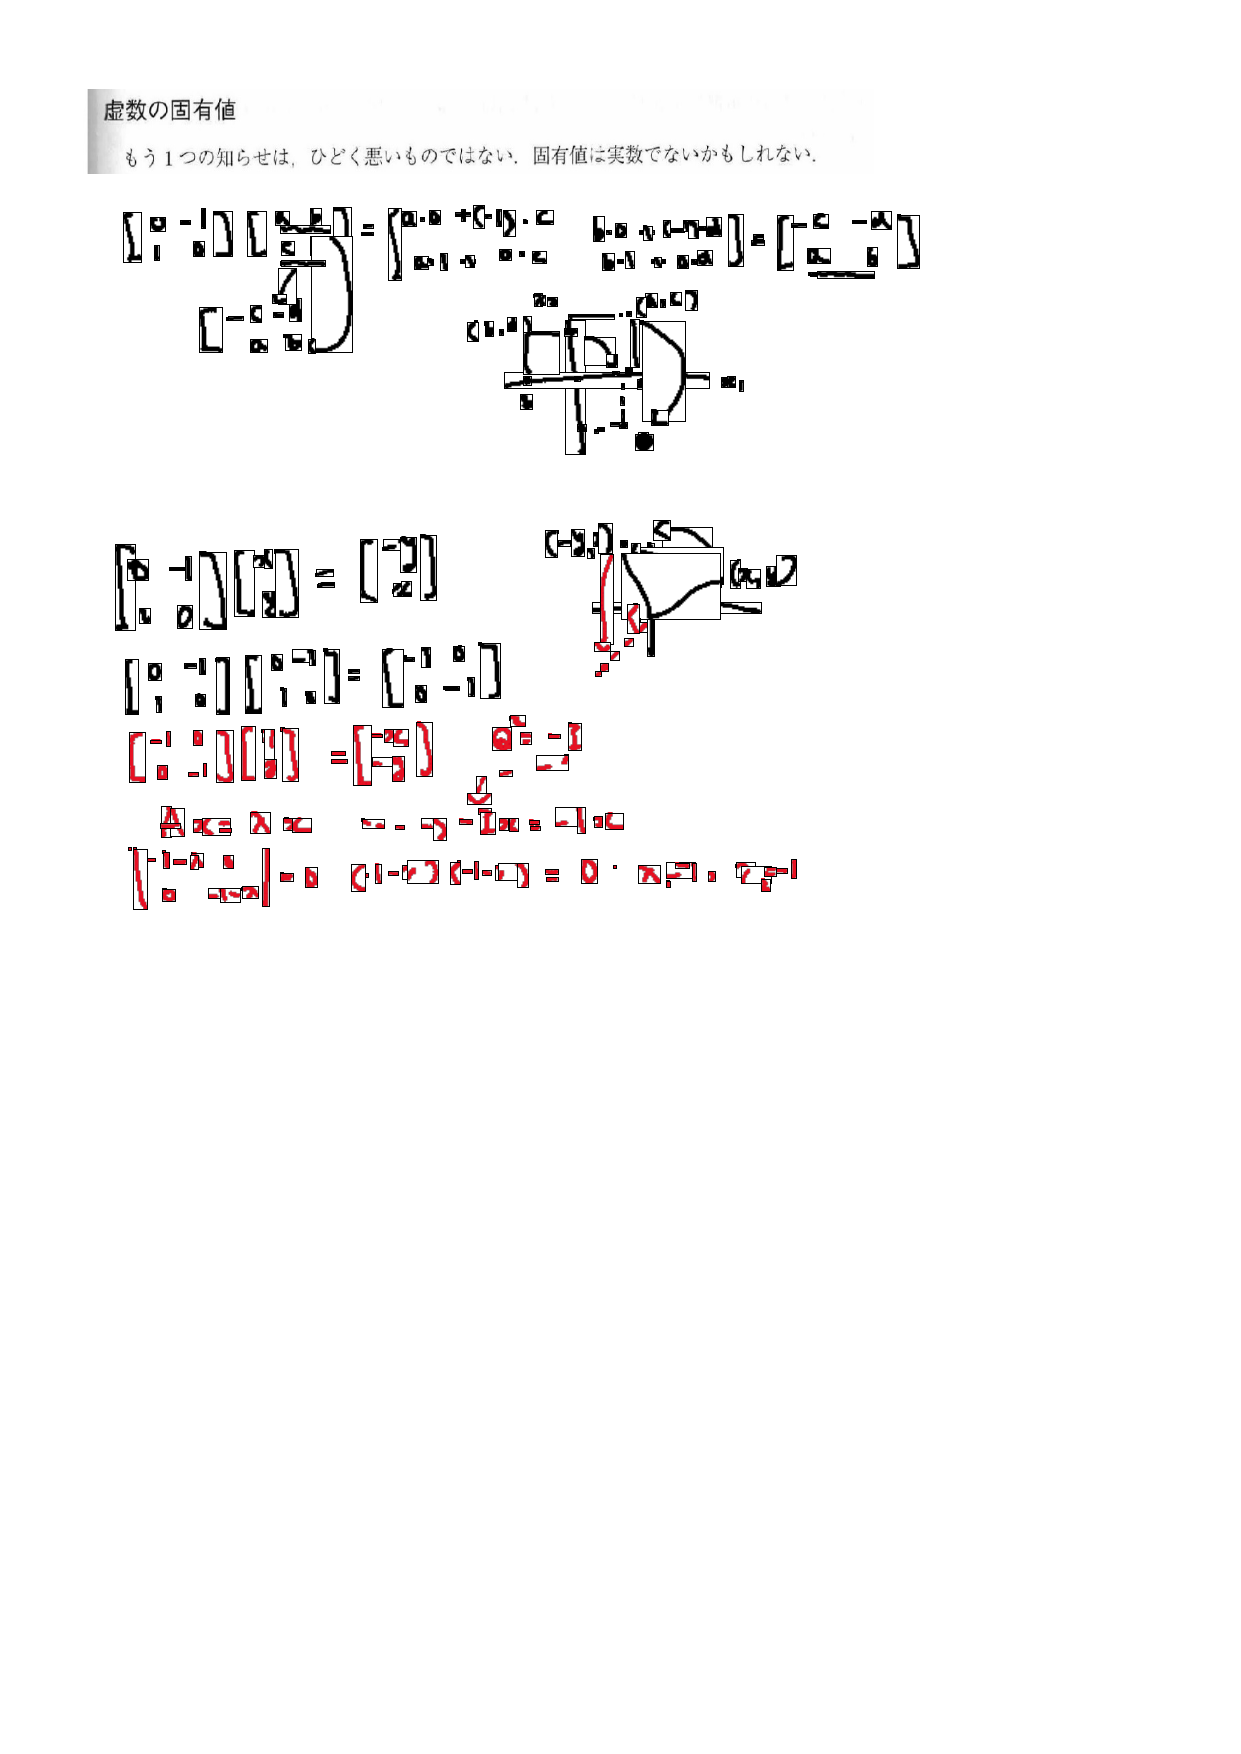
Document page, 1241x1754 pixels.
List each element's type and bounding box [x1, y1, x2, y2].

picture [559, 541, 570, 546]
picture [254, 556, 264, 567]
picture [652, 411, 668, 425]
picture [124, 213, 141, 262]
picture [643, 322, 685, 421]
picture [737, 863, 755, 877]
picture [334, 208, 351, 236]
picture [611, 652, 619, 660]
picture [415, 257, 434, 269]
picture [601, 664, 608, 671]
picture [872, 212, 891, 229]
picture [603, 254, 614, 270]
picture [171, 809, 184, 836]
picture [251, 340, 267, 352]
picture [384, 540, 400, 550]
picture [385, 730, 393, 742]
picture [739, 569, 746, 581]
picture [134, 850, 147, 909]
picture [636, 435, 653, 450]
picture [667, 862, 692, 878]
picture [595, 817, 602, 827]
picture [585, 338, 615, 365]
picture [161, 824, 180, 828]
picture [196, 695, 205, 706]
picture [251, 813, 270, 833]
picture [441, 254, 447, 270]
picture [641, 548, 723, 584]
picture [500, 819, 508, 830]
picture [537, 756, 568, 770]
picture [430, 211, 440, 224]
picture [614, 603, 621, 613]
picture [767, 567, 776, 586]
picture [578, 808, 585, 833]
picture [777, 869, 787, 873]
picture [505, 373, 642, 388]
picture [155, 246, 159, 260]
picture [606, 814, 623, 829]
picture [664, 221, 670, 237]
picture [408, 861, 438, 883]
picture [537, 211, 553, 224]
picture [546, 870, 558, 874]
picture [594, 533, 598, 546]
picture [75, 89, 874, 174]
picture [500, 250, 511, 260]
picture [279, 269, 296, 304]
picture [361, 540, 377, 602]
picture [521, 395, 532, 409]
picture [572, 530, 584, 556]
picture [481, 813, 495, 834]
picture [497, 210, 501, 226]
picture [762, 880, 770, 891]
picture [251, 306, 261, 322]
picture [808, 249, 830, 263]
picture [721, 603, 761, 613]
picture [601, 555, 613, 644]
picture [582, 860, 597, 883]
picture [588, 549, 594, 558]
picture [546, 531, 557, 557]
picture [474, 206, 484, 228]
picture [263, 849, 269, 906]
picture [625, 639, 633, 646]
picture [417, 723, 432, 776]
picture [246, 656, 261, 713]
picture [128, 560, 148, 580]
picture [235, 551, 254, 616]
picture [265, 760, 276, 778]
picture [158, 766, 167, 779]
picture [276, 550, 298, 617]
picture [663, 528, 712, 547]
picture [224, 856, 233, 868]
picture [393, 757, 404, 781]
picture [281, 874, 293, 881]
picture [466, 256, 474, 267]
picture [500, 771, 512, 776]
picture [751, 235, 765, 240]
picture [818, 272, 874, 278]
picture [469, 678, 474, 696]
picture [174, 860, 186, 864]
picture [792, 860, 796, 878]
picture [594, 217, 604, 241]
picture [626, 252, 634, 268]
picture [311, 209, 321, 225]
picture [731, 561, 740, 588]
picture [486, 322, 493, 336]
picture [607, 355, 617, 367]
picture [293, 649, 316, 662]
picture [524, 317, 531, 332]
picture [126, 660, 138, 714]
picture [194, 242, 204, 256]
picture [777, 556, 796, 585]
picture [290, 299, 301, 321]
picture [508, 318, 516, 331]
picture [283, 729, 298, 781]
picture [868, 248, 877, 266]
picture [637, 298, 646, 317]
picture [191, 856, 198, 869]
picture [402, 212, 416, 226]
picture [209, 889, 220, 898]
picture [510, 819, 518, 831]
picture [518, 864, 528, 887]
picture [140, 609, 150, 623]
picture [192, 854, 203, 867]
picture [722, 378, 727, 387]
picture [499, 864, 517, 880]
picture [460, 820, 472, 824]
picture [363, 820, 384, 828]
picture [566, 389, 585, 454]
picture [752, 241, 764, 245]
picture [521, 733, 531, 744]
picture [684, 221, 688, 231]
picture [728, 377, 735, 387]
picture [383, 650, 407, 707]
picture [308, 237, 352, 352]
picture [394, 584, 401, 596]
picture [221, 889, 240, 902]
picture [200, 659, 205, 674]
picture [640, 623, 647, 632]
picture [416, 686, 426, 702]
picture [149, 664, 161, 680]
picture [654, 521, 670, 540]
picture [671, 293, 681, 305]
picture [282, 242, 294, 255]
picture [778, 216, 793, 270]
picture [164, 853, 169, 868]
picture [595, 643, 610, 651]
picture [655, 258, 661, 267]
picture [200, 308, 222, 352]
picture [284, 819, 292, 830]
picture [194, 731, 202, 745]
picture [565, 329, 577, 336]
picture [157, 697, 161, 712]
picture [389, 209, 401, 280]
picture [686, 291, 697, 310]
picture [729, 215, 743, 266]
picture [265, 730, 274, 759]
picture [533, 252, 546, 263]
picture [628, 605, 639, 633]
picture [524, 332, 559, 374]
picture [403, 866, 407, 879]
picture [698, 251, 712, 265]
picture [194, 820, 202, 832]
picture [214, 212, 232, 256]
picture [535, 294, 542, 306]
picture [742, 867, 771, 883]
picture [309, 340, 315, 353]
picture [282, 261, 325, 266]
picture [422, 819, 433, 828]
picture [556, 808, 577, 826]
picture [276, 212, 289, 225]
picture [394, 730, 408, 746]
picture [477, 777, 486, 793]
picture [814, 215, 828, 228]
picture [616, 224, 626, 237]
picture [566, 321, 616, 372]
picture [317, 570, 333, 576]
picture [648, 620, 654, 656]
picture [632, 544, 640, 553]
picture [242, 727, 255, 780]
picture [243, 887, 258, 898]
picture [422, 648, 430, 667]
picture [468, 794, 491, 804]
picture [310, 651, 315, 665]
picture [163, 890, 175, 901]
picture [569, 724, 581, 750]
picture [644, 227, 652, 240]
picture [273, 295, 286, 303]
picture [898, 216, 919, 268]
picture [200, 553, 226, 629]
picture [286, 335, 301, 350]
picture [599, 524, 612, 553]
picture [263, 592, 275, 617]
picture [593, 603, 600, 613]
picture [709, 872, 715, 881]
picture [151, 218, 165, 231]
picture [646, 294, 657, 307]
picture [265, 550, 272, 568]
picture [569, 315, 614, 319]
picture [639, 866, 660, 883]
picture [272, 655, 282, 670]
picture [451, 863, 460, 884]
picture [185, 664, 196, 668]
picture [747, 570, 760, 588]
picture [354, 726, 371, 785]
picture [622, 554, 720, 619]
picture [504, 211, 515, 236]
picture [376, 865, 381, 883]
picture [325, 650, 339, 703]
picture [631, 320, 639, 367]
picture [217, 658, 229, 714]
picture [401, 538, 416, 572]
picture [162, 829, 170, 837]
picture [306, 868, 317, 887]
picture [373, 758, 392, 766]
picture [293, 819, 311, 832]
picture [686, 373, 709, 388]
picture [511, 716, 525, 726]
picture [434, 819, 446, 840]
picture [468, 323, 478, 341]
picture [116, 545, 135, 630]
picture [352, 865, 365, 891]
picture [130, 733, 145, 782]
picture [481, 644, 500, 698]
picture [281, 226, 330, 233]
picture [454, 647, 464, 661]
picture [162, 807, 171, 823]
picture [217, 731, 233, 782]
picture [421, 536, 436, 600]
picture [493, 728, 511, 750]
picture [765, 868, 776, 876]
picture [307, 692, 315, 703]
picture [203, 819, 230, 835]
picture [248, 212, 266, 256]
picture [178, 606, 192, 628]
picture [678, 256, 688, 268]
picture [548, 298, 557, 306]
picture [689, 221, 698, 238]
picture [402, 582, 411, 596]
picture [707, 218, 721, 236]
picture [578, 425, 586, 431]
picture [479, 809, 491, 814]
picture [186, 557, 191, 580]
